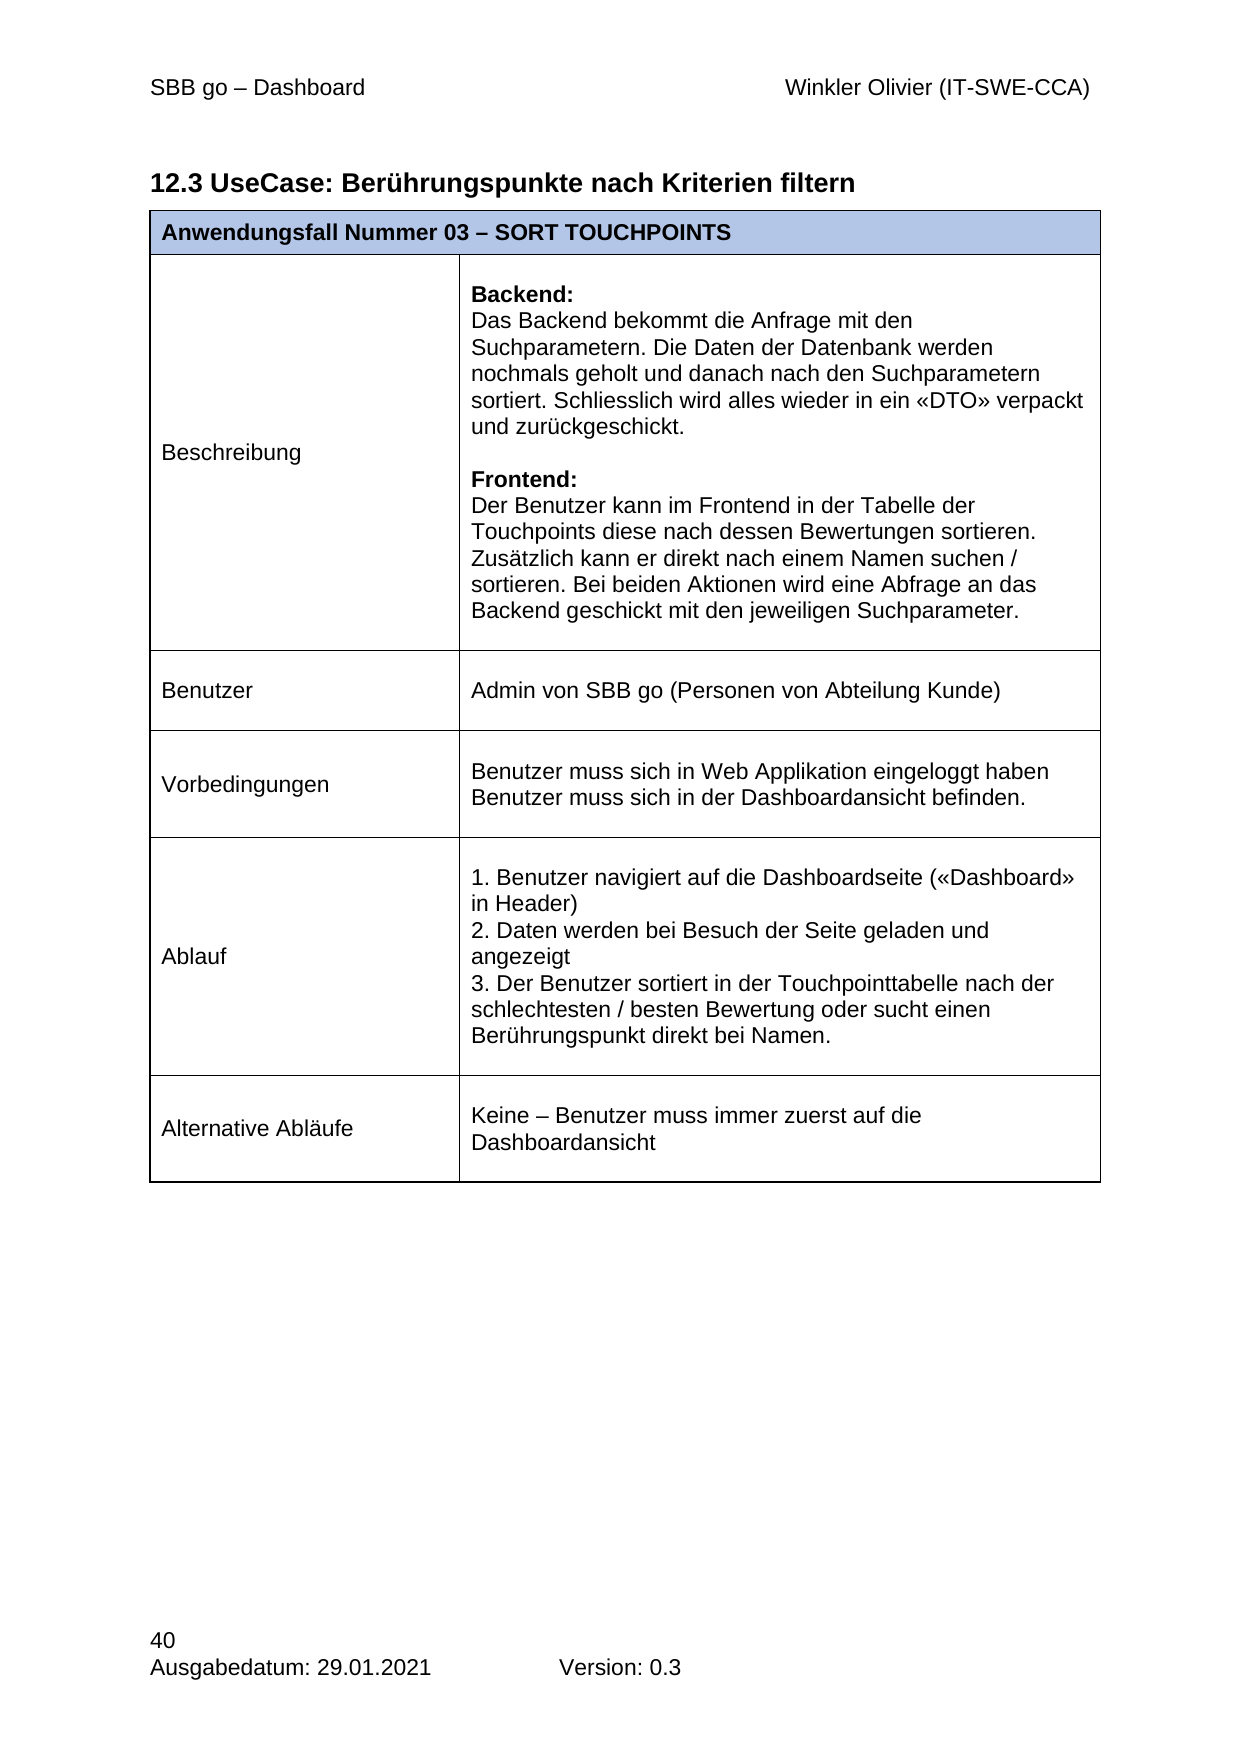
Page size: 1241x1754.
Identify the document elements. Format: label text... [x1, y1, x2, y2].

table_cell Admin von SBB go (Personen von Abteilung Kunde) [460, 651, 1100, 730]
table_cell Beschreibung [151, 255, 459, 650]
table_cell Ablauf [151, 838, 459, 1075]
table_cell Vorbedingungen [151, 731, 459, 837]
table_cell Alternative Abläufe [151, 1076, 459, 1181]
table_cell Backend: Das Backend bekommt die Anfrage mit den Suchparametern. Die Daten der Datenbank werden nochmals geholt und danach nach den Suchparametern sortiert. Schliesslich wird alles wieder in ein «DTO» verpackt und zurückgeschickt. Frontend: Der Benutzer kann im Frontend in der Tabelle der Touchpoints diese nach dessen Bewertungen sortieren. Zusätzlich kann er direkt nach einem Namen suchen / sortieren. Bei beiden Aktionen wird eine Abfrage an das Backend geschickt mit den jeweiligen Suchparameter. [460, 255, 1100, 650]
table_cell Keine – Benutzer muss immer zuerst auf die Dashboardansicht [460, 1076, 1100, 1181]
table_cell Benutzer muss sich in Web Applikation eingeloggt haben Benutzer muss sich in der Dashboardansicht befinden. [460, 731, 1100, 837]
table_cell Benutzer [151, 651, 459, 730]
table_header Anwendungsfall Nummer 03 – SORT TOUCHPOINTS [151, 211, 1100, 254]
table_cell 1. Benutzer navigiert auf die Dashboardseite («Dashboard» in Header) 2. Daten werden bei Besuch der Seite geladen und angezeigt 3. Der Benutzer sortiert in der Touchpointtabelle nach der schlechtesten / besten Bewertung oder sucht einen Berührungspunkt direkt bei Namen. [460, 838, 1100, 1075]
subtitle UseCase: Berührungspunkte nach Kriterien filtern [150, 167, 1090, 198]
